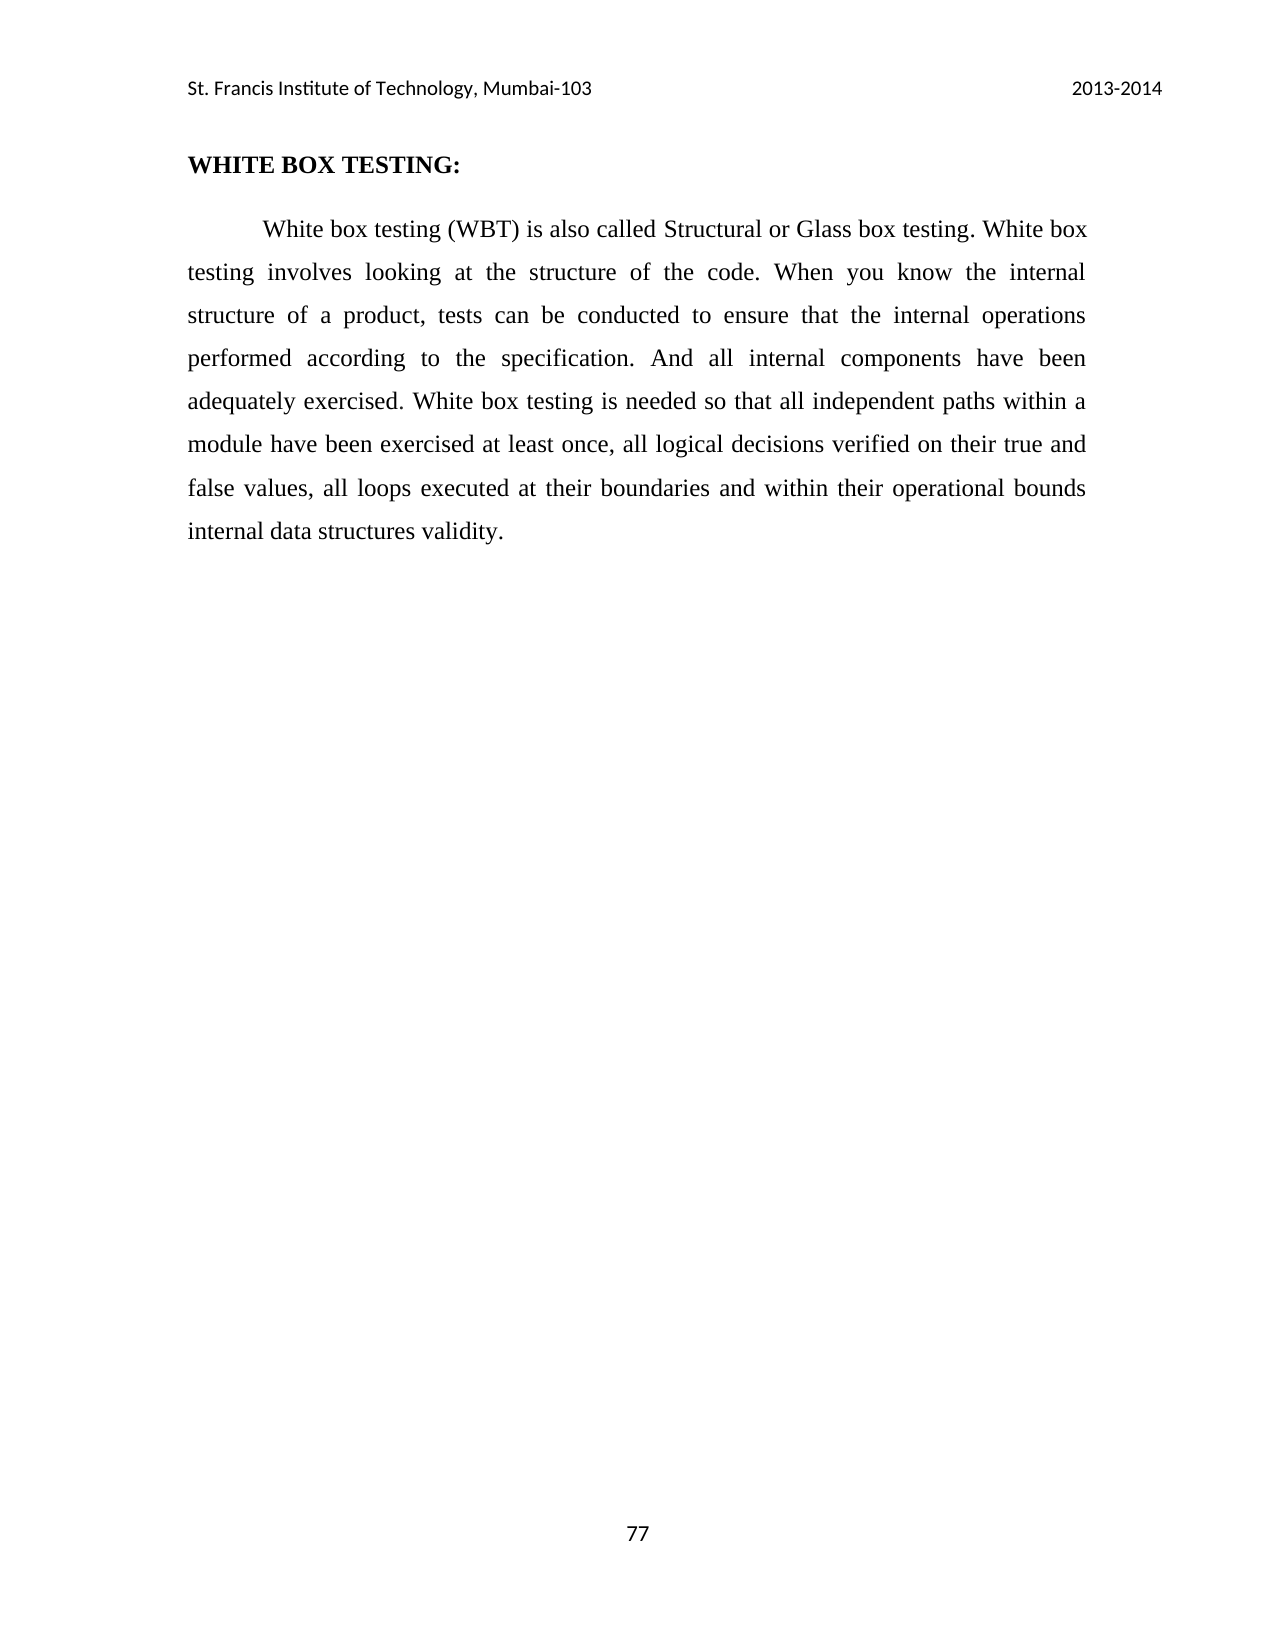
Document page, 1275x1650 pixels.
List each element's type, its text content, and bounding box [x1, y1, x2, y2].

text White box testing (WBT) is also called Structural or Glass box testing. White box testing involves looking at the structure of the code. When you know the internal structure of a product, tests can be conducted to ensure that the internal operations performed according to the specification. And all internal components have been adequately exercised. White box testing is needed so that all independent paths within a module have been exercised at least once, all logical decisions verified on their true and false values, all loops executed at their boundaries and within their operational bounds internal data structures validity. [187, 214, 1087, 544]
text WHITE BOX TESTING: [187, 150, 1087, 179]
